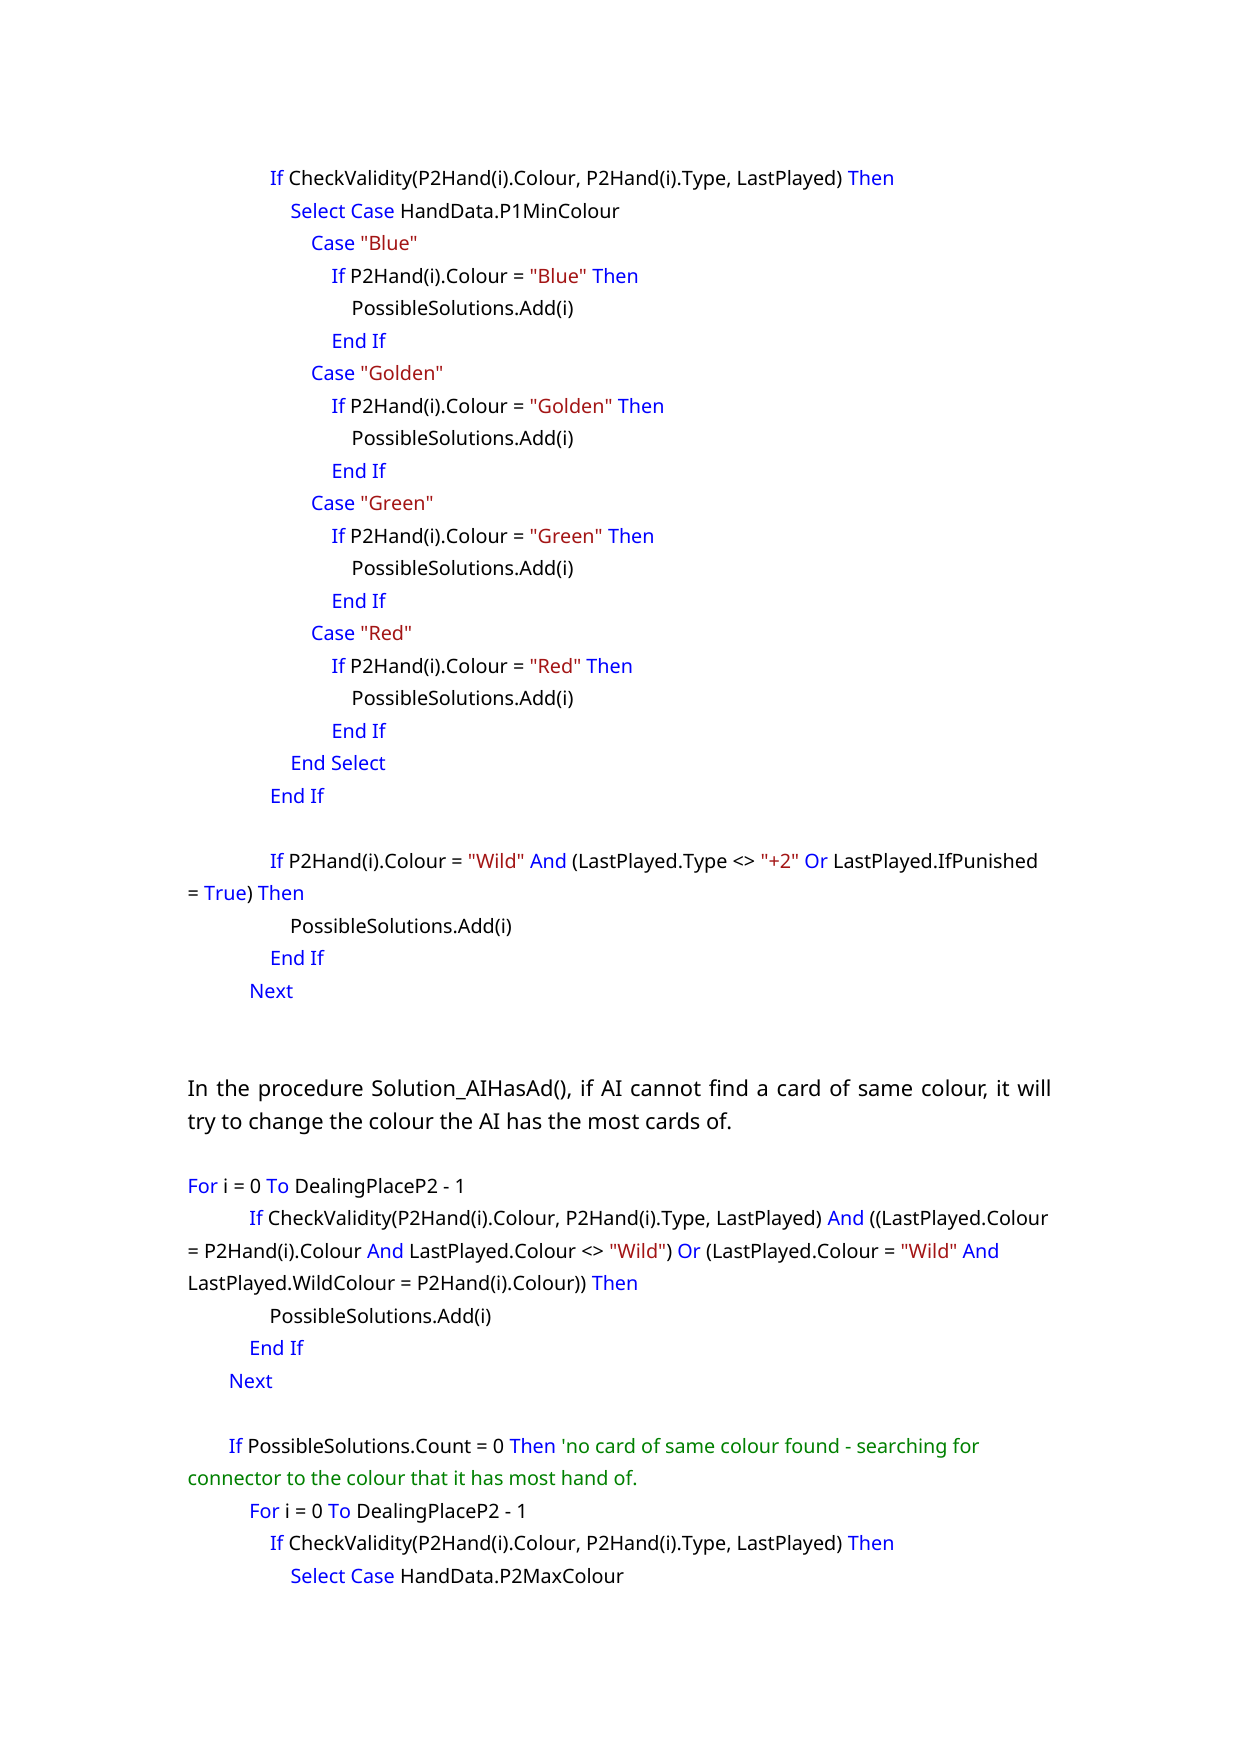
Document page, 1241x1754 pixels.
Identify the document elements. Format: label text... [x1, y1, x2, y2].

text If CheckValidity(P2Hand(i).Colour, P2Hand(i).Type, LastPlayed) Then [187, 162, 1053, 194]
text PossibleSolutions.Add(i) [187, 1299, 1053, 1332]
text If P2Hand(i).Colour = "Green" Then [187, 519, 1053, 552]
text Case "Blue" [187, 227, 1053, 259]
text End If [187, 714, 1053, 747]
text If P2Hand(i).Colour = "Golden" Then [187, 389, 1053, 422]
text If PossibleSolutions.Count = 0 Then 'no card of same colour found - searching for connector to the colour that it has most hand of. [187, 1429, 1053, 1494]
text If P2Hand(i).Colour = "Wild" And (LastPlayed.Type <> "+2" Or LastPlayed.IfPunished = True) Then [187, 844, 1053, 909]
text End If [187, 942, 1053, 974]
text If CheckValidity(P2Hand(i).Colour, P2Hand(i).Type, LastPlayed) And ((LastPlayed.Colour = P2Hand(i).Colour And LastPlayed.Colour <> "Wild") Or (LastPlayed.Colour = "Wild" And LastPlayed.WildColour = P2Hand(i).Colour)) Then [187, 1202, 1053, 1299]
text Case "Golden" [187, 357, 1053, 389]
text If P2Hand(i).Colour = "Blue" Then [187, 259, 1053, 292]
text For i = 0 To DealingPlaceP2 - 1 [187, 1169, 1053, 1202]
text Next [187, 1364, 1053, 1397]
text If P2Hand(i).Colour = "Red" Then [187, 649, 1053, 682]
text End If [187, 779, 1053, 812]
text End If [187, 454, 1053, 487]
text Case "Green" [187, 487, 1053, 519]
text End Select [187, 747, 1053, 779]
text Case "Red" [187, 617, 1053, 649]
text End If [187, 1332, 1053, 1364]
text Select Case HandData.P2MaxColour [187, 1559, 1053, 1592]
text If CheckValidity(P2Hand(i).Colour, P2Hand(i).Type, LastPlayed) Then [187, 1527, 1053, 1559]
text PossibleSolutions.Add(i) [187, 422, 1053, 454]
text PossibleSolutions.Add(i) [187, 682, 1053, 714]
text PossibleSolutions.Add(i) [187, 552, 1053, 584]
text End If [187, 584, 1053, 617]
text Next [187, 974, 1053, 1007]
text Select Case HandData.P1MinColour [187, 194, 1053, 227]
text End If [187, 324, 1053, 357]
text For i = 0 To DealingPlaceP2 - 1 [187, 1494, 1053, 1527]
text PossibleSolutions.Add(i) [187, 909, 1053, 942]
text PossibleSolutions.Add(i) [187, 292, 1053, 324]
text In the procedure Solution_AIHasAd(), if AI cannot find a card of same colour, it will try to change the colour the AI has the most cards of. [187, 1072, 1053, 1137]
